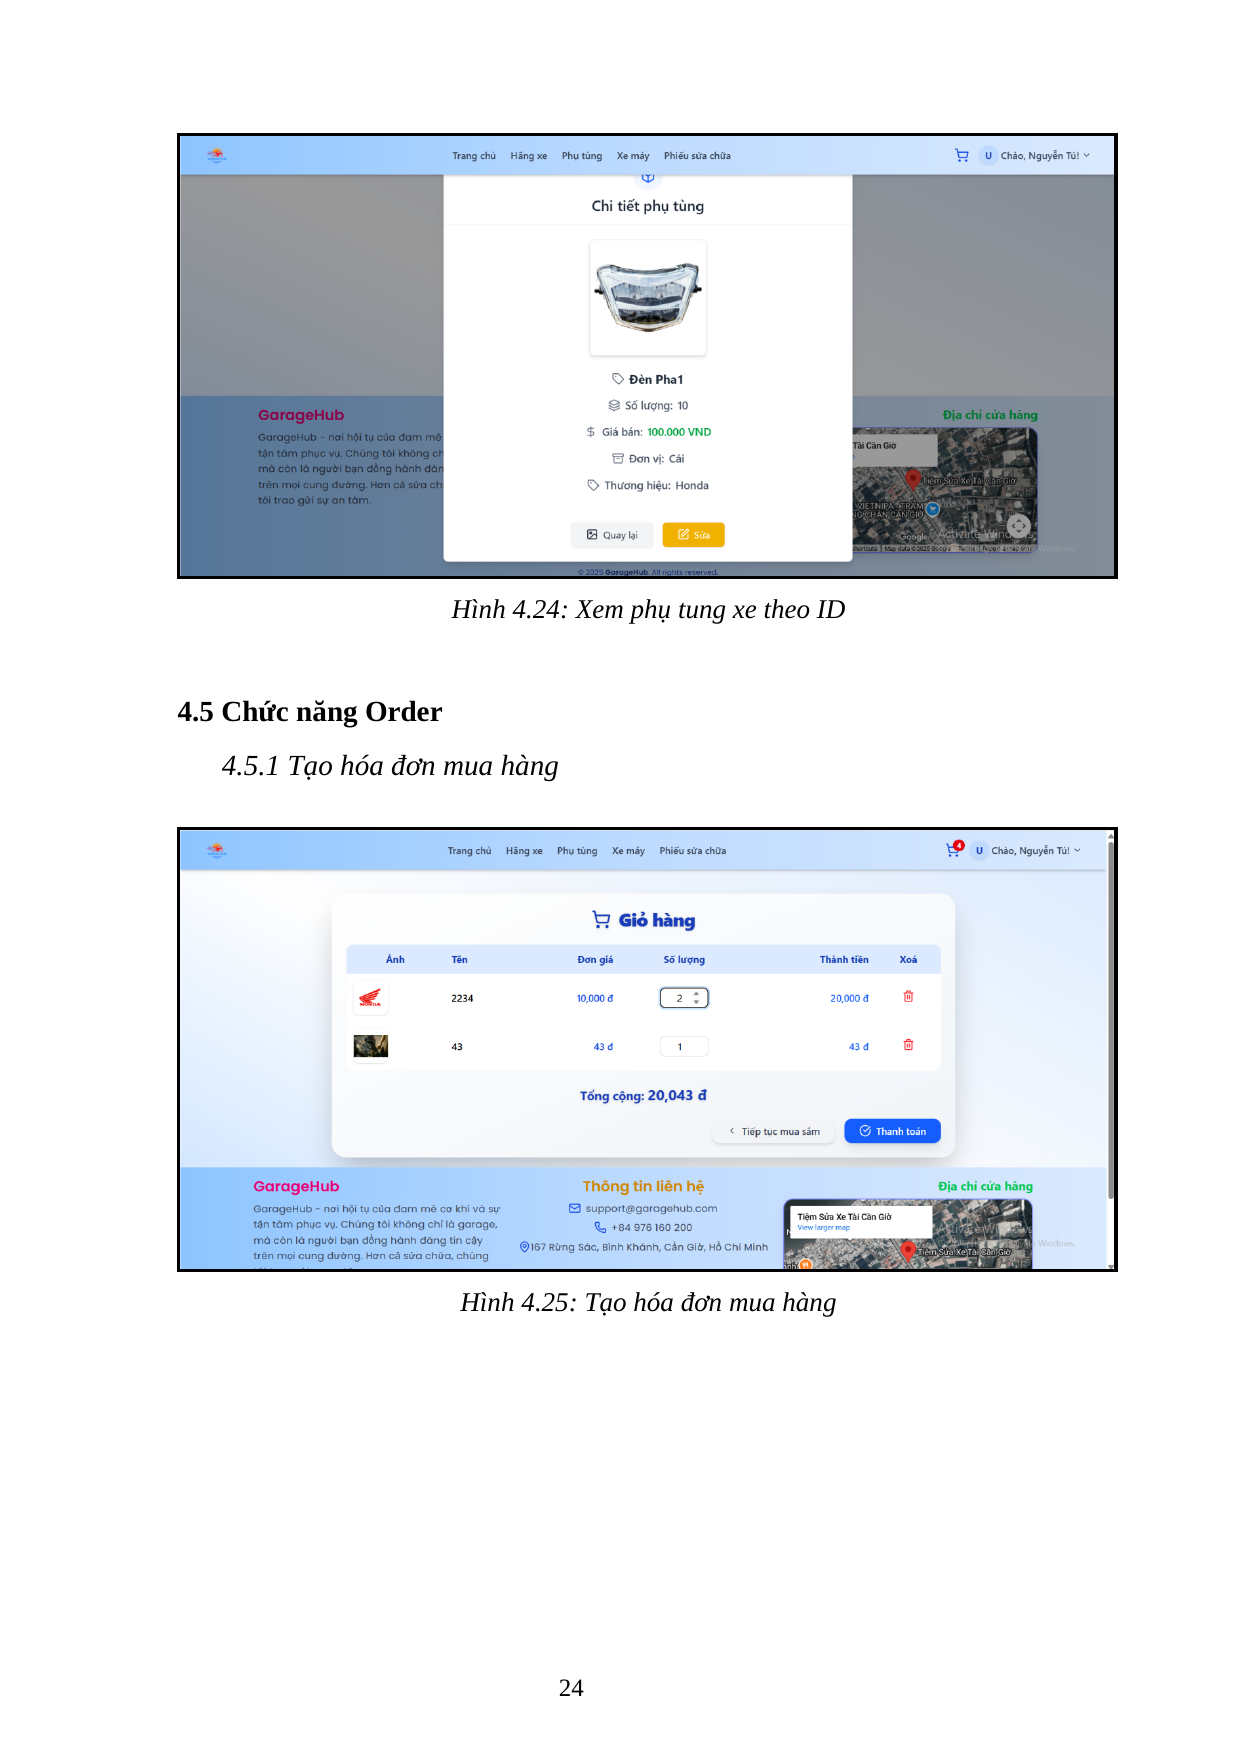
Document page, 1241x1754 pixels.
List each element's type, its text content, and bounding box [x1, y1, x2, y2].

picture [180, 830, 1114, 1269]
subtitle 4.5.1 Tạo hóa đơn mua hàng [222, 748, 1122, 782]
subtitle 4.5 Chức năng Order [177, 694, 1122, 727]
picture [180, 136, 1114, 576]
